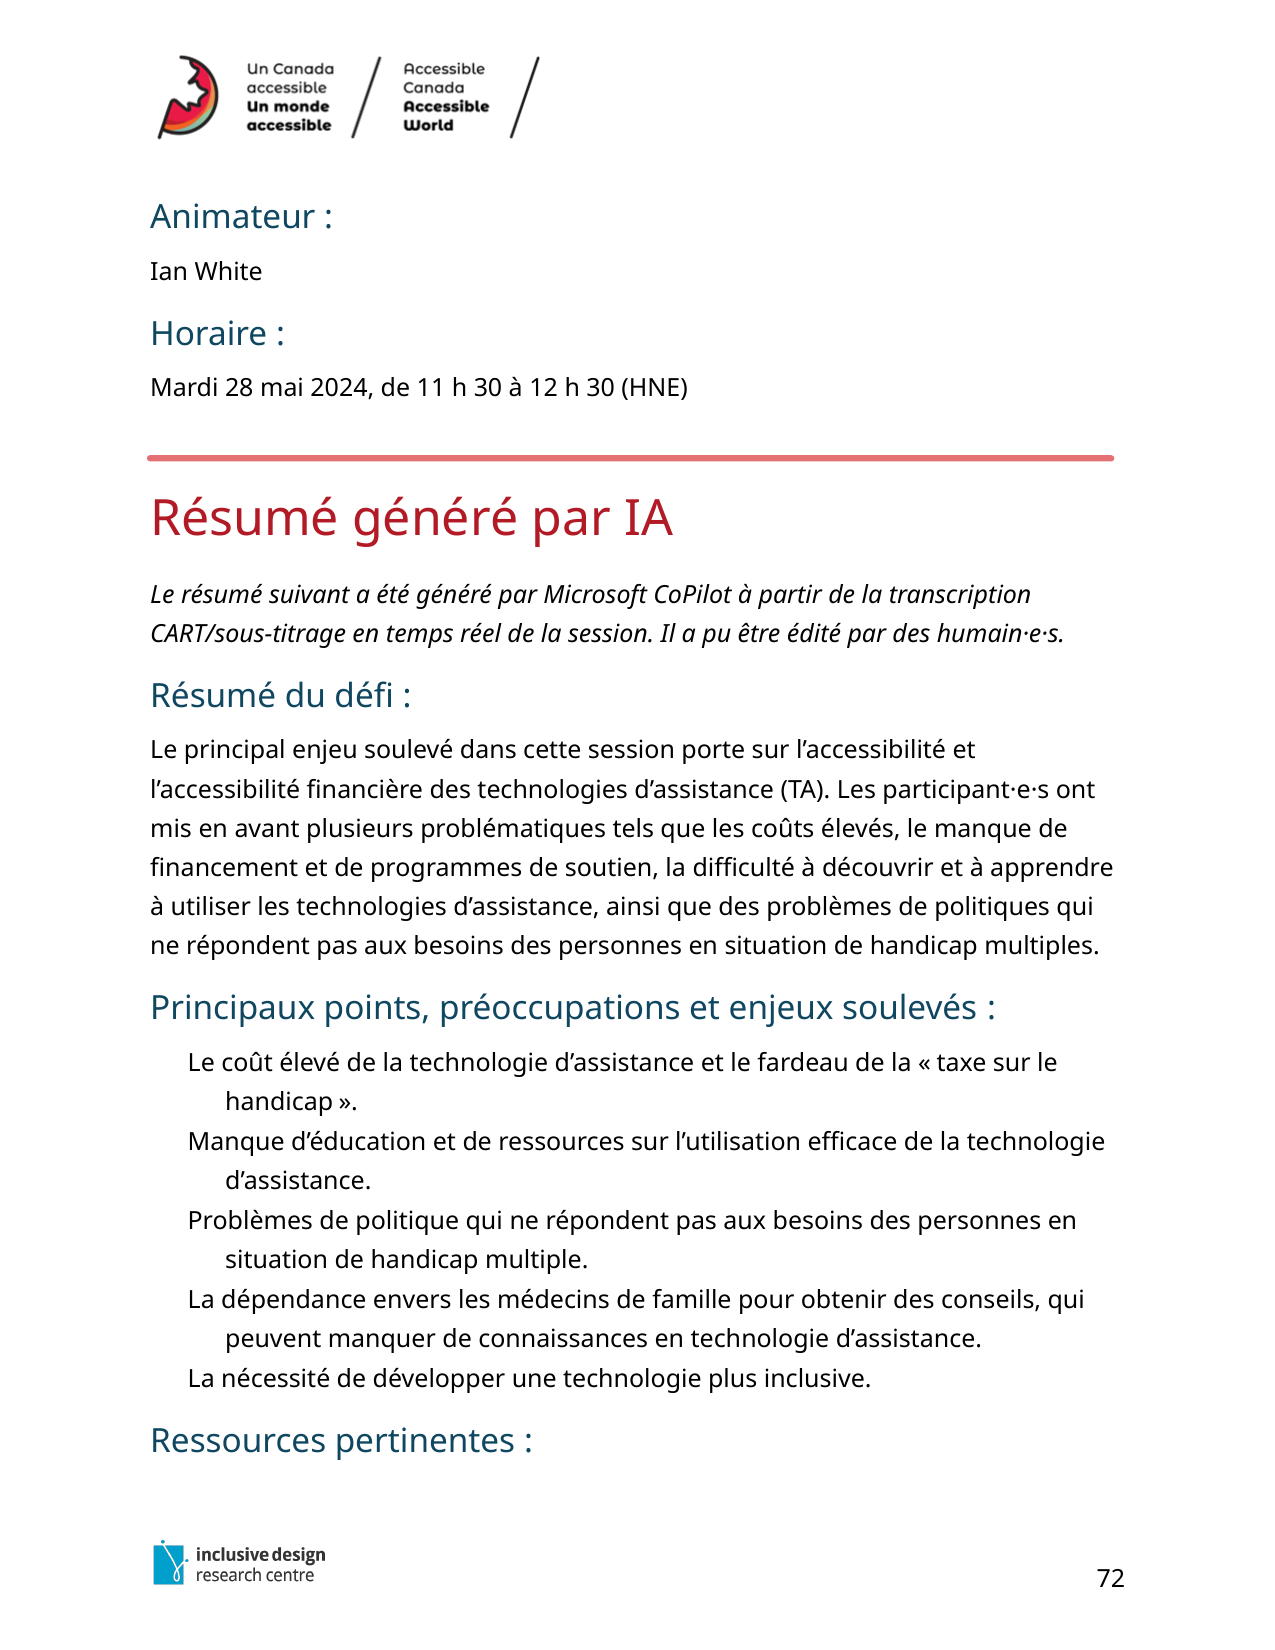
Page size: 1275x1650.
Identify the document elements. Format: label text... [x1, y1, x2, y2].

list La dépendance envers les médecins de famille pour obtenir des conseils, qui peuvent manquer de connaissances en technologie d’assistance. [187, 1281, 1125, 1355]
text Mardi 28 mai 2024, de 11 h 30 à 12 h 30 (HNE) [150, 370, 1125, 404]
list Problèmes de politique qui ne répondent pas aux besoins des personnes en situation de handicap multiple. [187, 1202, 1125, 1276]
text Ian White [150, 254, 1125, 288]
subtitle Animateur : [150, 193, 1125, 238]
picture [150, 48, 547, 147]
picture [150, 1538, 340, 1601]
list Manque d’éducation et de ressources sur l’utilisation efficace de la technologie d’assistance. [187, 1123, 1125, 1197]
list La nécessité de développer une technologie plus inclusive. [187, 1360, 1125, 1394]
text Le principal enjeu soulevé dans cette session porte sur l’accessibilité et l’accessibilité financière des technologies d’assistance (TA). Les participant·e·s ont mis en avant plusieurs problématiques tels que les coûts élevés, le manque de financement et de programmes de soutien, la difficulté à découvrir et à apprendre à utiliser les technologies d’assistance, ainsi que des problèmes de politiques qui ne répondent pas aux besoins des personnes en situation de handicap multiples. [150, 732, 1125, 962]
text Le résumé suivant a été généré par Microsoft CoPilot à partir de la transcription CART/sous-titrage en temps réel de la session. Il a pu être édité par des humain·e·s. [150, 577, 1125, 650]
text Ressources pertinentes : [150, 1416, 1125, 1462]
text Résumé généré par IA [150, 482, 1125, 550]
list Le coût élevé de la technologie d’assistance et le fardeau de la « taxe sur le handicap ». [187, 1044, 1125, 1118]
text Principaux points, préoccupations et enjeux soulevés : [150, 984, 1125, 1029]
subtitle Horaire : [150, 309, 1125, 355]
text Résumé du défi : [150, 672, 1125, 717]
